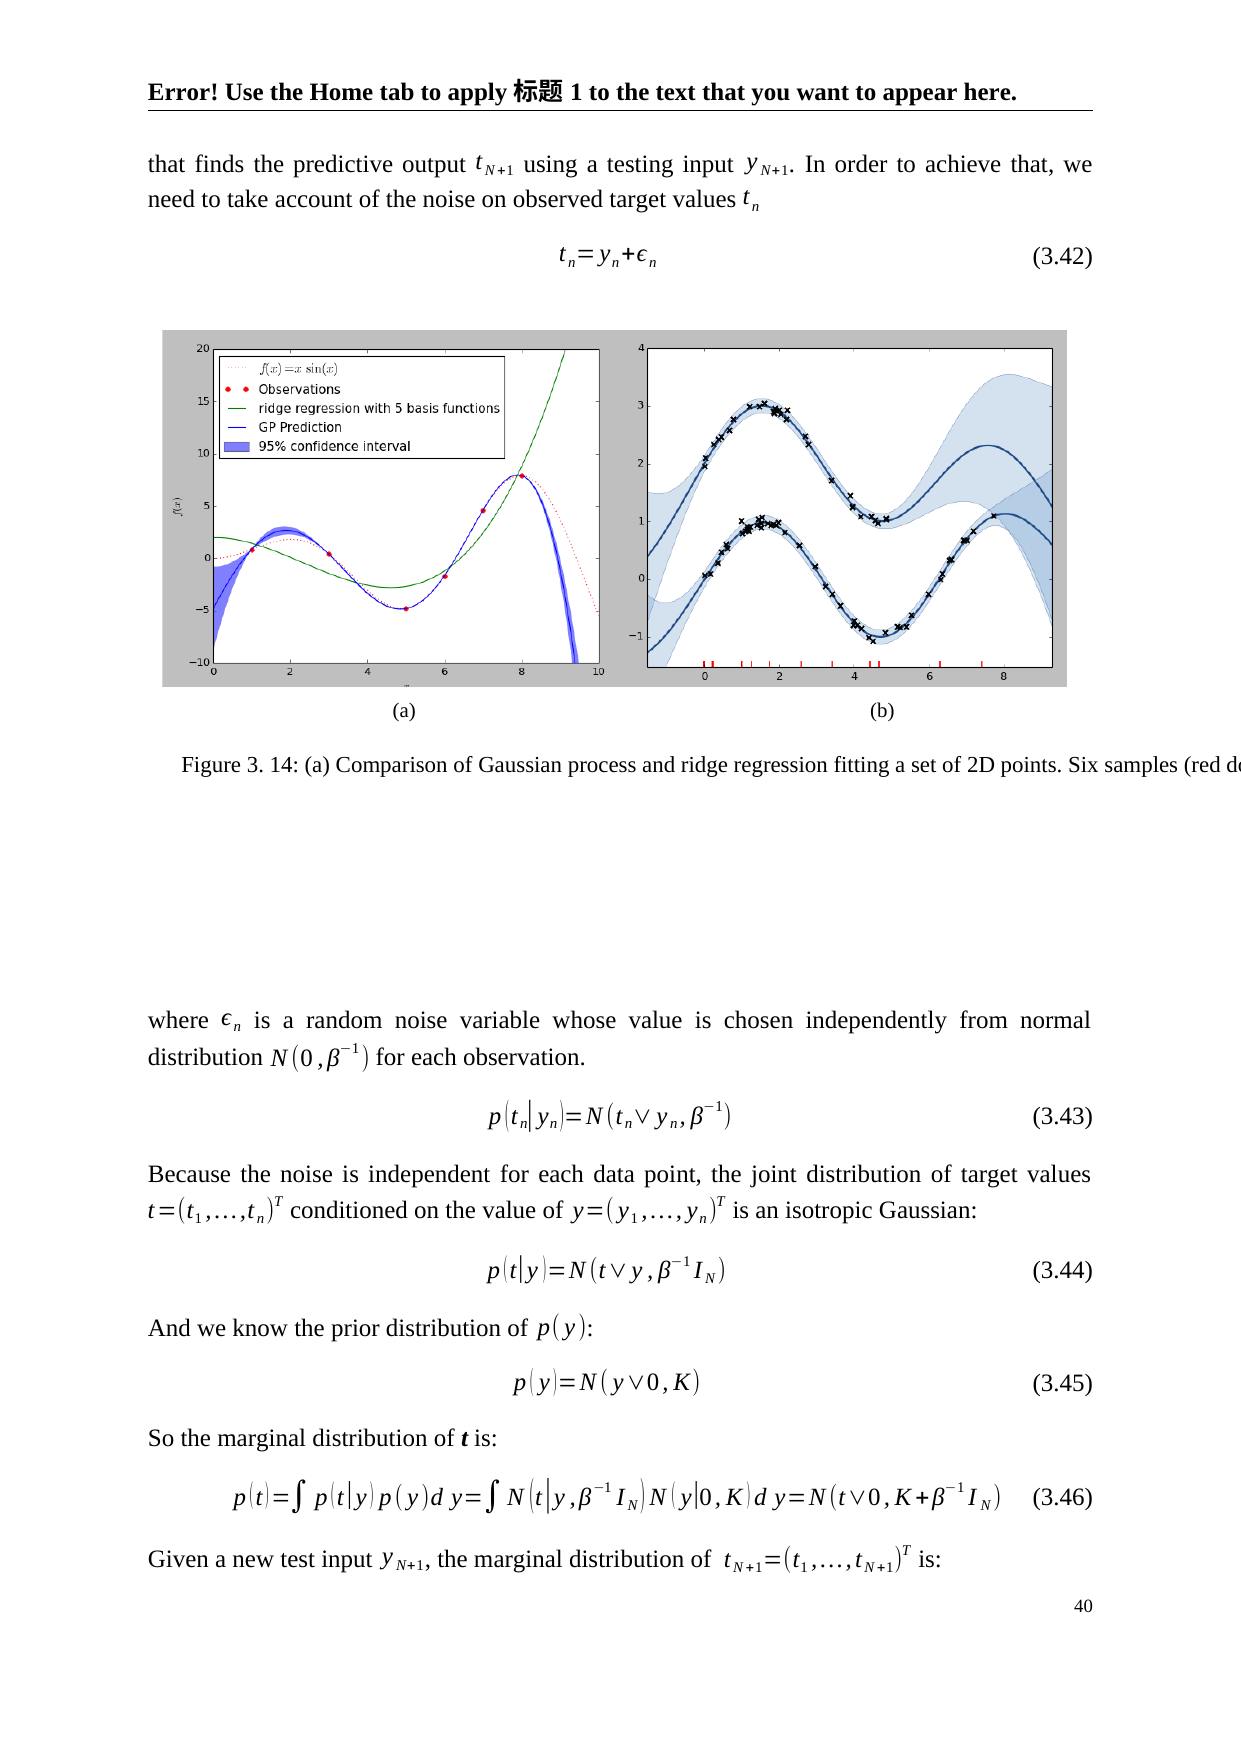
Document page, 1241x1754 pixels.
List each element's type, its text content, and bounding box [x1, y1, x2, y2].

text (3.43) [148, 1097, 1093, 1134]
text And we know the prior distribution of : [148, 1312, 1093, 1342]
text So the marginal distribution of t is: [148, 1423, 1093, 1452]
text Because the noise is independent for each data point, the joint distribution of target values conditioned on the value of is an isotropic Gaussian: [148, 1159, 1093, 1227]
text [148, 148, 1093, 214]
text (3.46) [148, 1477, 1093, 1516]
text (3.44) [148, 1252, 1093, 1287]
text (3.45) [148, 1367, 1093, 1398]
picture [162, 330, 1067, 687]
text (3.42) [148, 240, 1093, 271]
text Given a new test input , the marginal distribution of is: [148, 1541, 1093, 1576]
